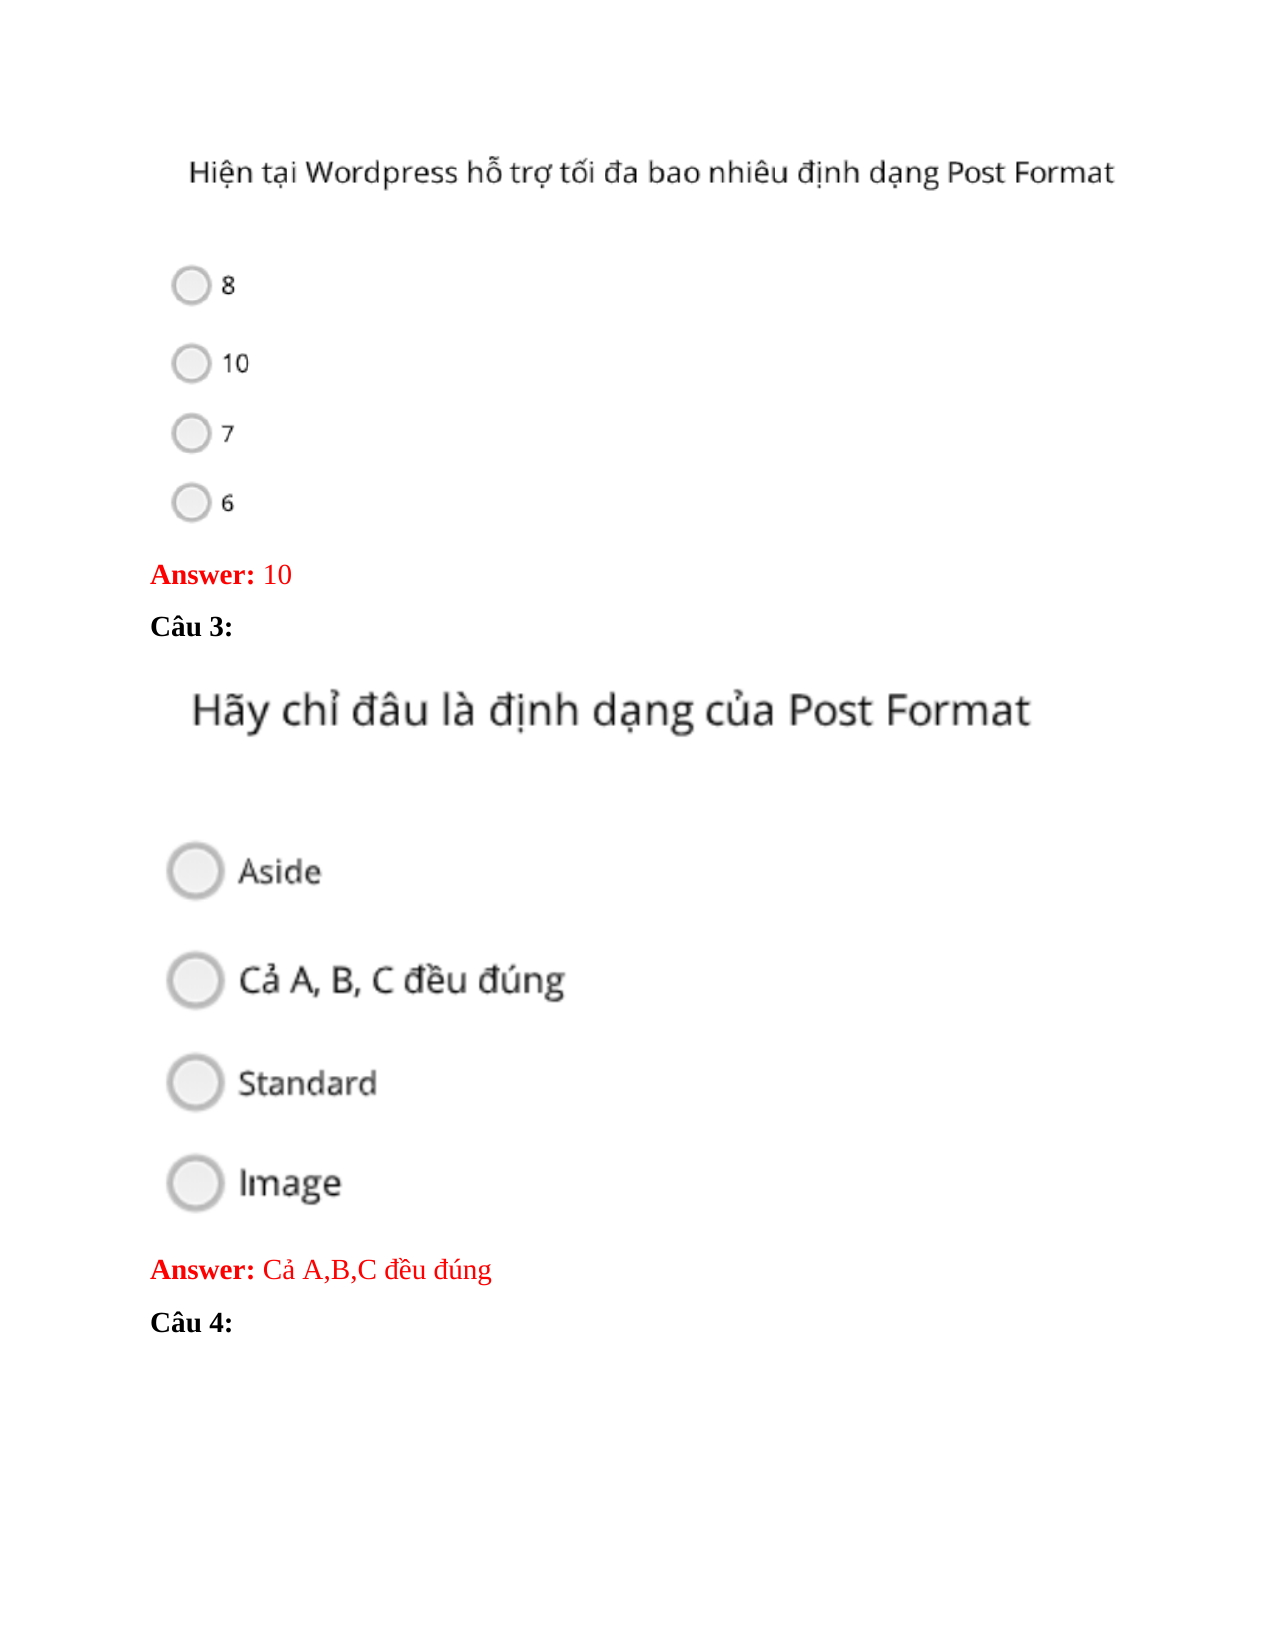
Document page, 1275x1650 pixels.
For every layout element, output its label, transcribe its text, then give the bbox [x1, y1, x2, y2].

picture [150, 150, 1125, 538]
text Answer: 10 [150, 557, 1125, 590]
text Câu 4: [150, 1305, 1125, 1339]
text Answer: Cả A,B,C đều đúng [150, 1252, 1125, 1286]
picture [150, 662, 1080, 1234]
text Câu 3: [150, 609, 1125, 643]
